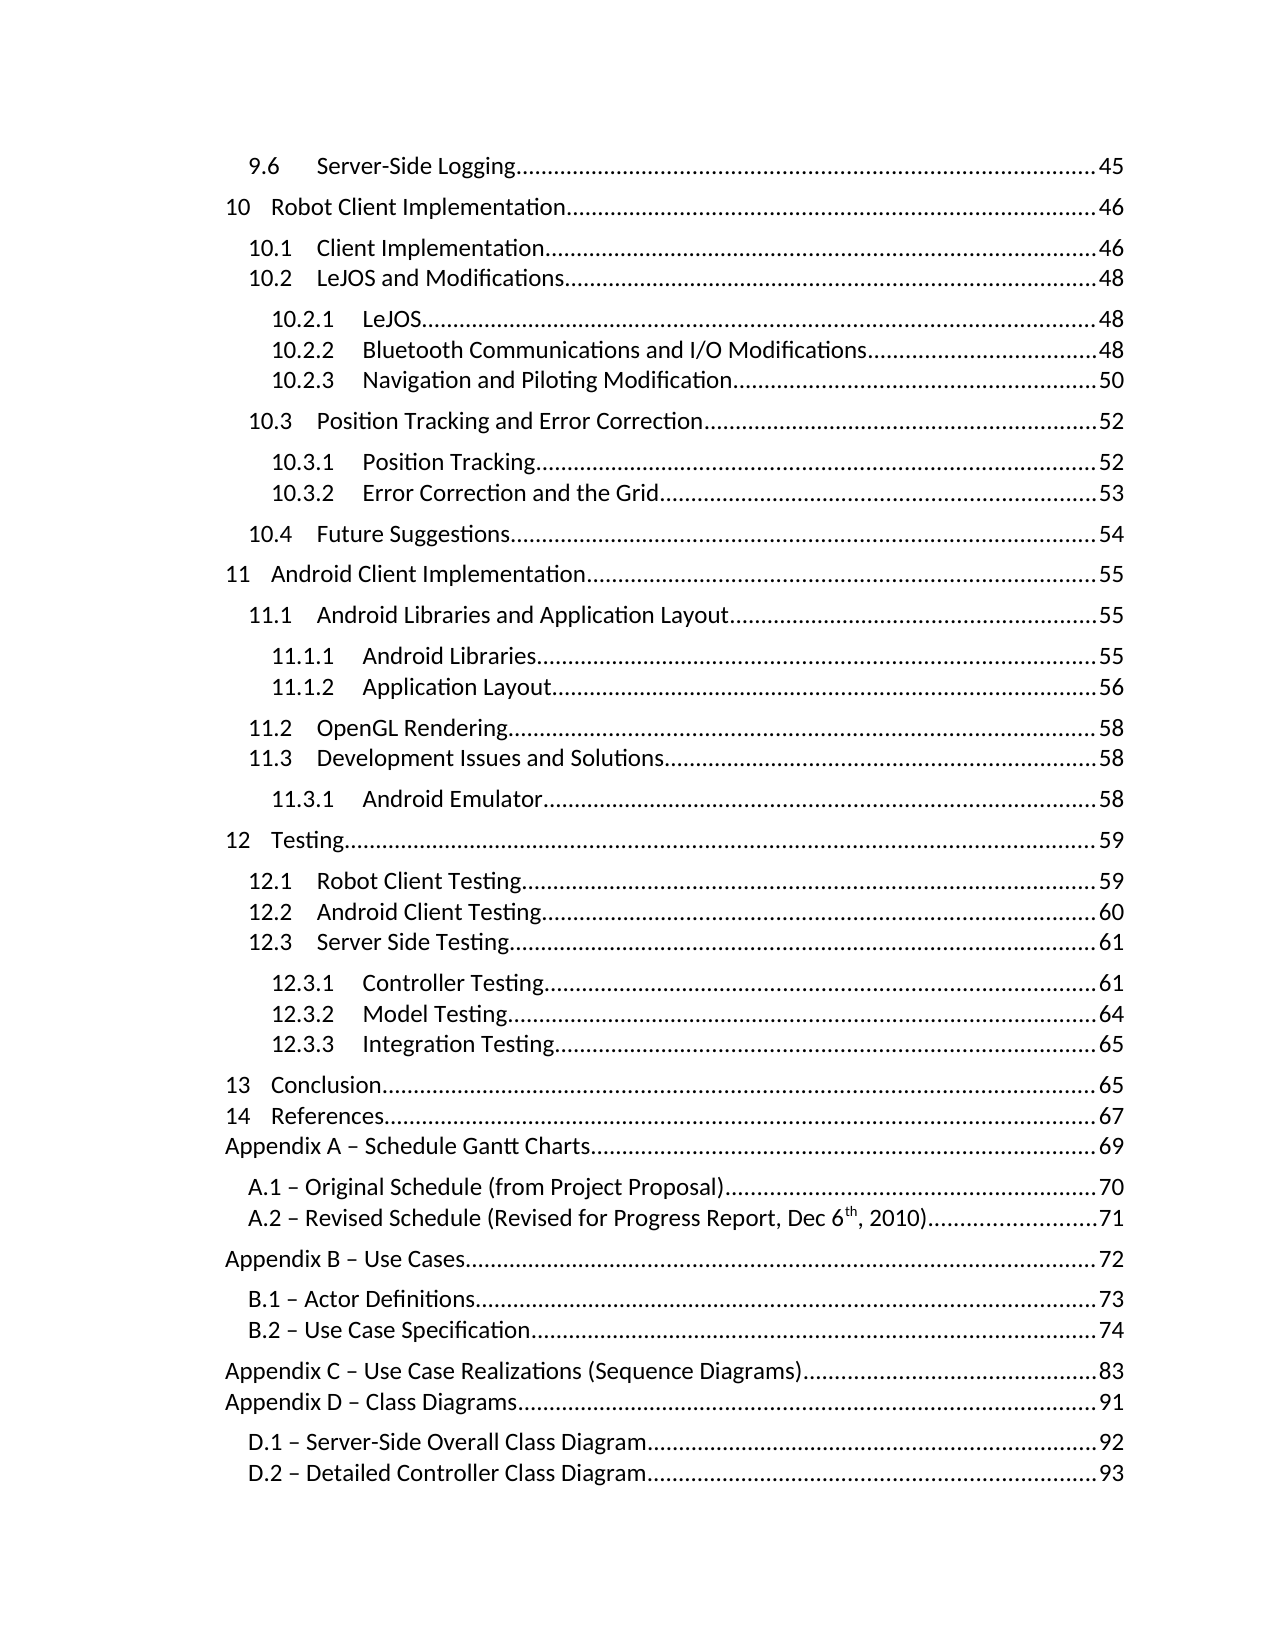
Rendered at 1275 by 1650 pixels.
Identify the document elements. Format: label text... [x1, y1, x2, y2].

text B.1 – Actor Definitions 73 [248, 1284, 1125, 1314]
text 10.3 Position Tracking and Error Correction 52 [248, 405, 1125, 436]
text 14 References 67 [225, 1100, 1125, 1130]
text 10.3.1 Position Tracking 52 [271, 446, 1125, 477]
text Appendix A – Schedule Gantt Charts 69 [225, 1130, 1125, 1161]
text 12.3.1 Controller Testing 61 [271, 967, 1125, 998]
text 9.6 Server-Side Logging 45 [248, 150, 1125, 181]
text 13 Conclusion 65 [225, 1069, 1125, 1100]
text 10.2.1 LeJOS 48 [271, 303, 1125, 334]
text 11.1.1 Android Libraries 55 [271, 641, 1125, 671]
text Appendix B – Use Cases 72 [225, 1243, 1125, 1273]
text 11.2 OpenGL Rendering 58 [248, 712, 1125, 742]
text D.2 – Detailed Controller Class Diagram 93 [248, 1457, 1125, 1488]
text 11.3.1 Android Emulator 58 [271, 783, 1125, 814]
text 12.1 Robot Client Testing 59 [248, 865, 1125, 896]
text 10.4 Future Suggestions 54 [248, 518, 1125, 548]
text 12.3.3 Integration Testing 65 [271, 1028, 1125, 1059]
text 12.2 Android Client Testing 60 [248, 896, 1125, 926]
text A.2 – Revised Schedule (Revised for Progress Report, Dec 6th, 2010) 71 [248, 1202, 1125, 1232]
text 10.2.2 Bluetooth Communications and I/O Modifications 48 [271, 334, 1125, 364]
text A.1 – Original Schedule (from Project Proposal) 70 [248, 1171, 1125, 1202]
text Appendix C – Use Case Realizations (Sequence Diagrams) 83 [225, 1355, 1125, 1386]
text B.2 – Use Case Specification 74 [248, 1314, 1125, 1345]
text 12.3 Server Side Testing 61 [248, 926, 1125, 957]
text 11 Android Client Implementation 55 [225, 559, 1125, 589]
text 12 Testing 59 [225, 824, 1125, 855]
text 12.3.2 Model Testing 64 [271, 998, 1125, 1028]
text 10.2.3 Navigation and Piloting Modification 50 [271, 364, 1125, 395]
text 10 Robot Client Implementation 46 [225, 191, 1125, 221]
text Appendix D – Class Diagrams 91 [225, 1386, 1125, 1416]
text 11.1 Android Libraries and Application Layout 55 [248, 599, 1125, 630]
text 11.1.2 Application Layout 56 [271, 671, 1125, 702]
text 10.3.2 Error Correction and the Grid 53 [271, 477, 1125, 507]
text D.1 – Server-Side Overall Class Diagram 92 [248, 1427, 1125, 1457]
text 11.3 Development Issues and Solutions 58 [248, 742, 1125, 773]
text 10.1 Client Implementation 46 [248, 232, 1125, 262]
text 10.2 LeJOS and Modifications 48 [248, 262, 1125, 293]
